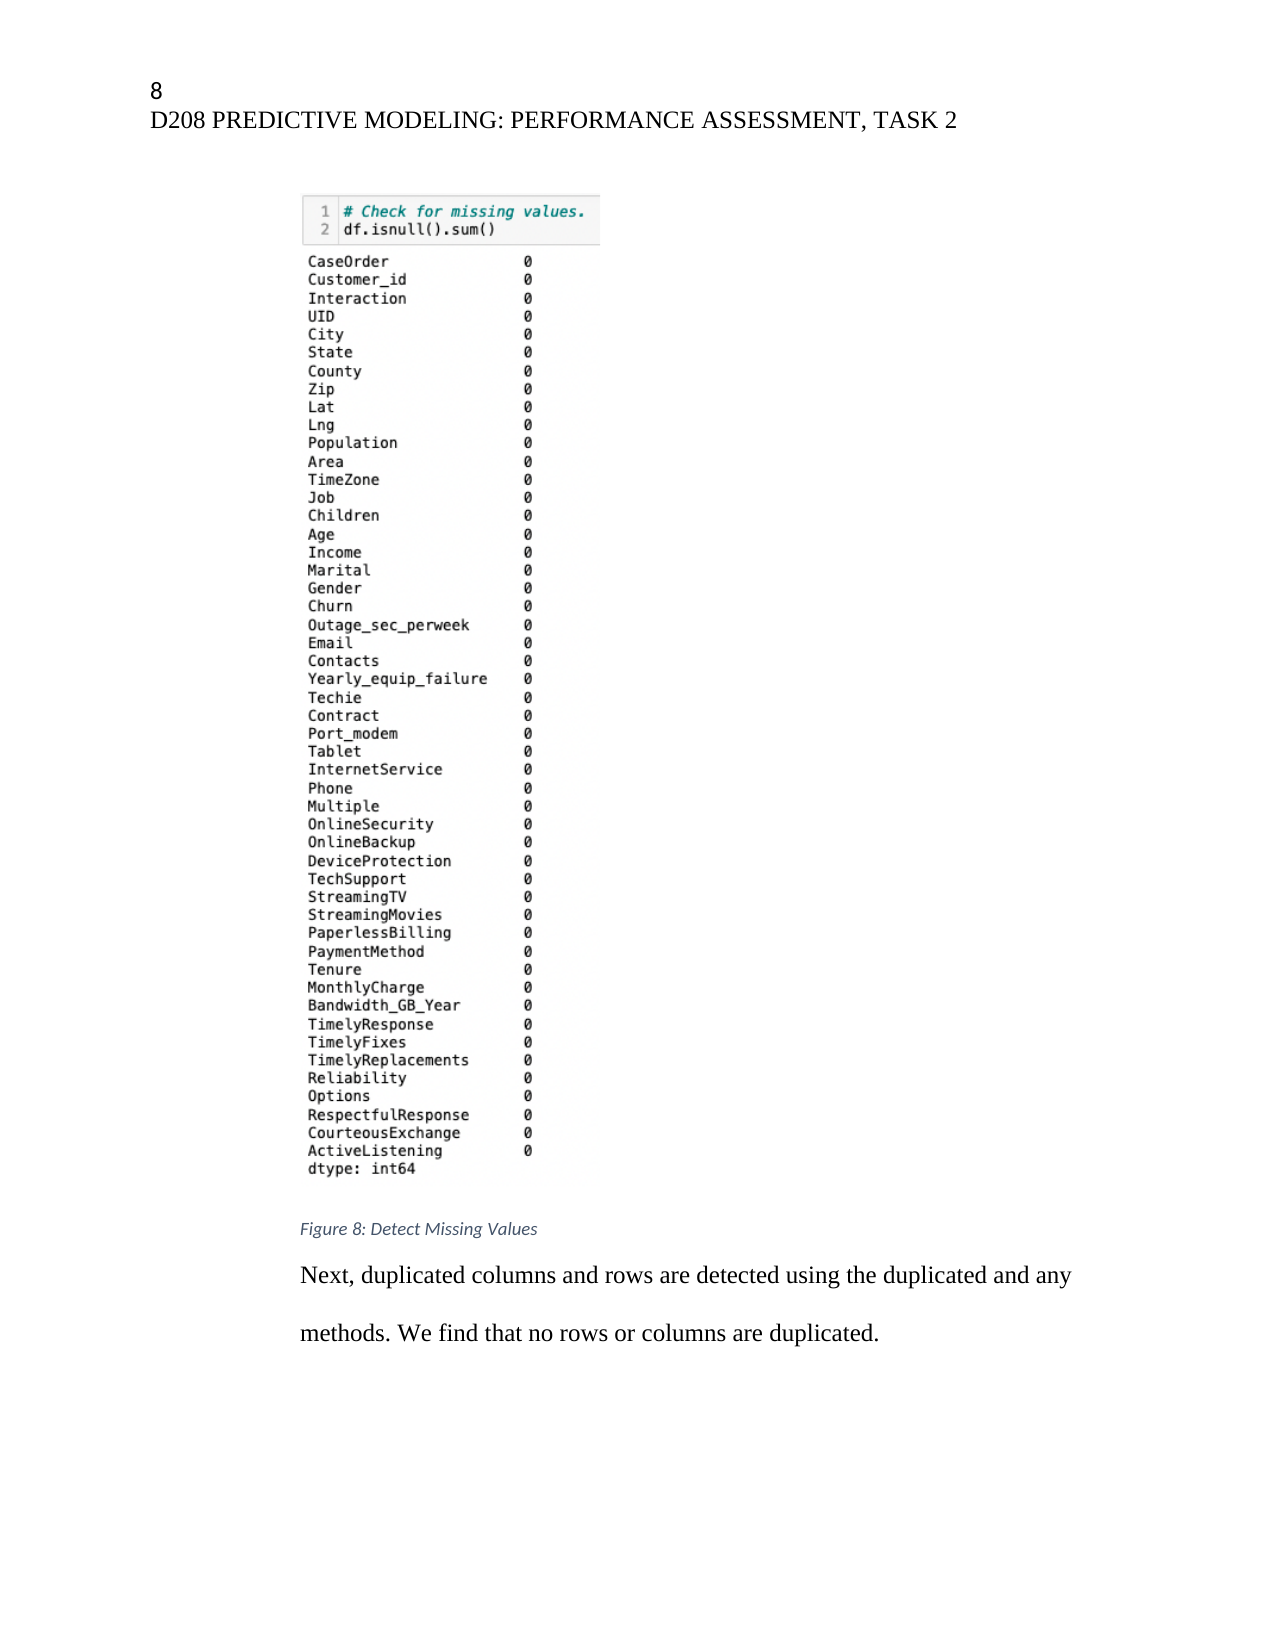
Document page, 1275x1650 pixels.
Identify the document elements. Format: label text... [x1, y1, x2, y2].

picture [300, 193, 600, 1187]
list Next, duplicated columns and rows are detected using the duplicated and any methods. We find that no rows or columns are duplicated. [300, 1261, 1125, 1347]
